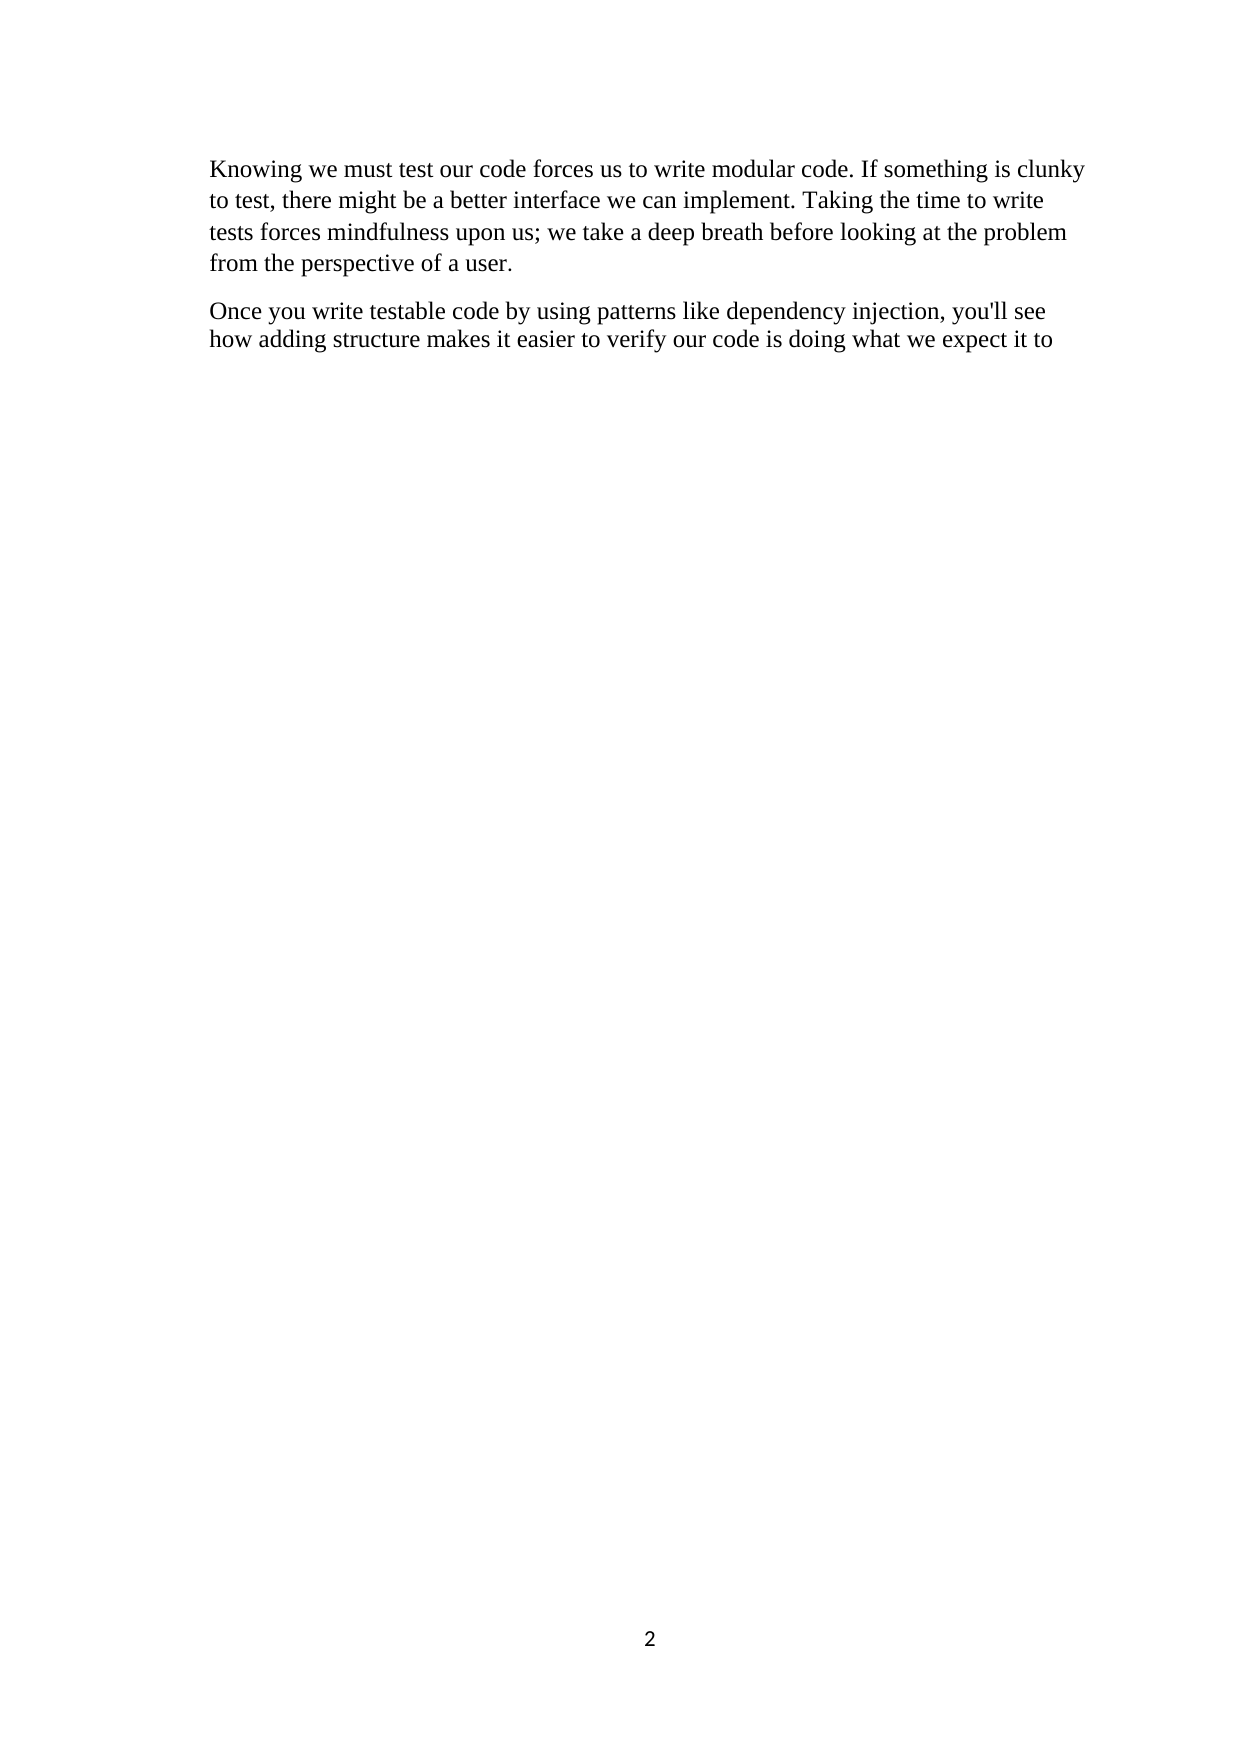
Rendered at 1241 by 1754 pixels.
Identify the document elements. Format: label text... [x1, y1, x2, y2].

text Knowing we must test our code forces us to write modular code. If something is clunky to test, there might be a better interface we can implement. Taking the time to write tests forces mindfulness upon us; we take a deep breath before looking at the problem from the perspective of a user. [209, 154, 1090, 277]
text Once you write testable code by using patterns like dependency injection, you'll see how adding structure makes it easier to verify our code is doing what we expect it to [209, 296, 1090, 353]
